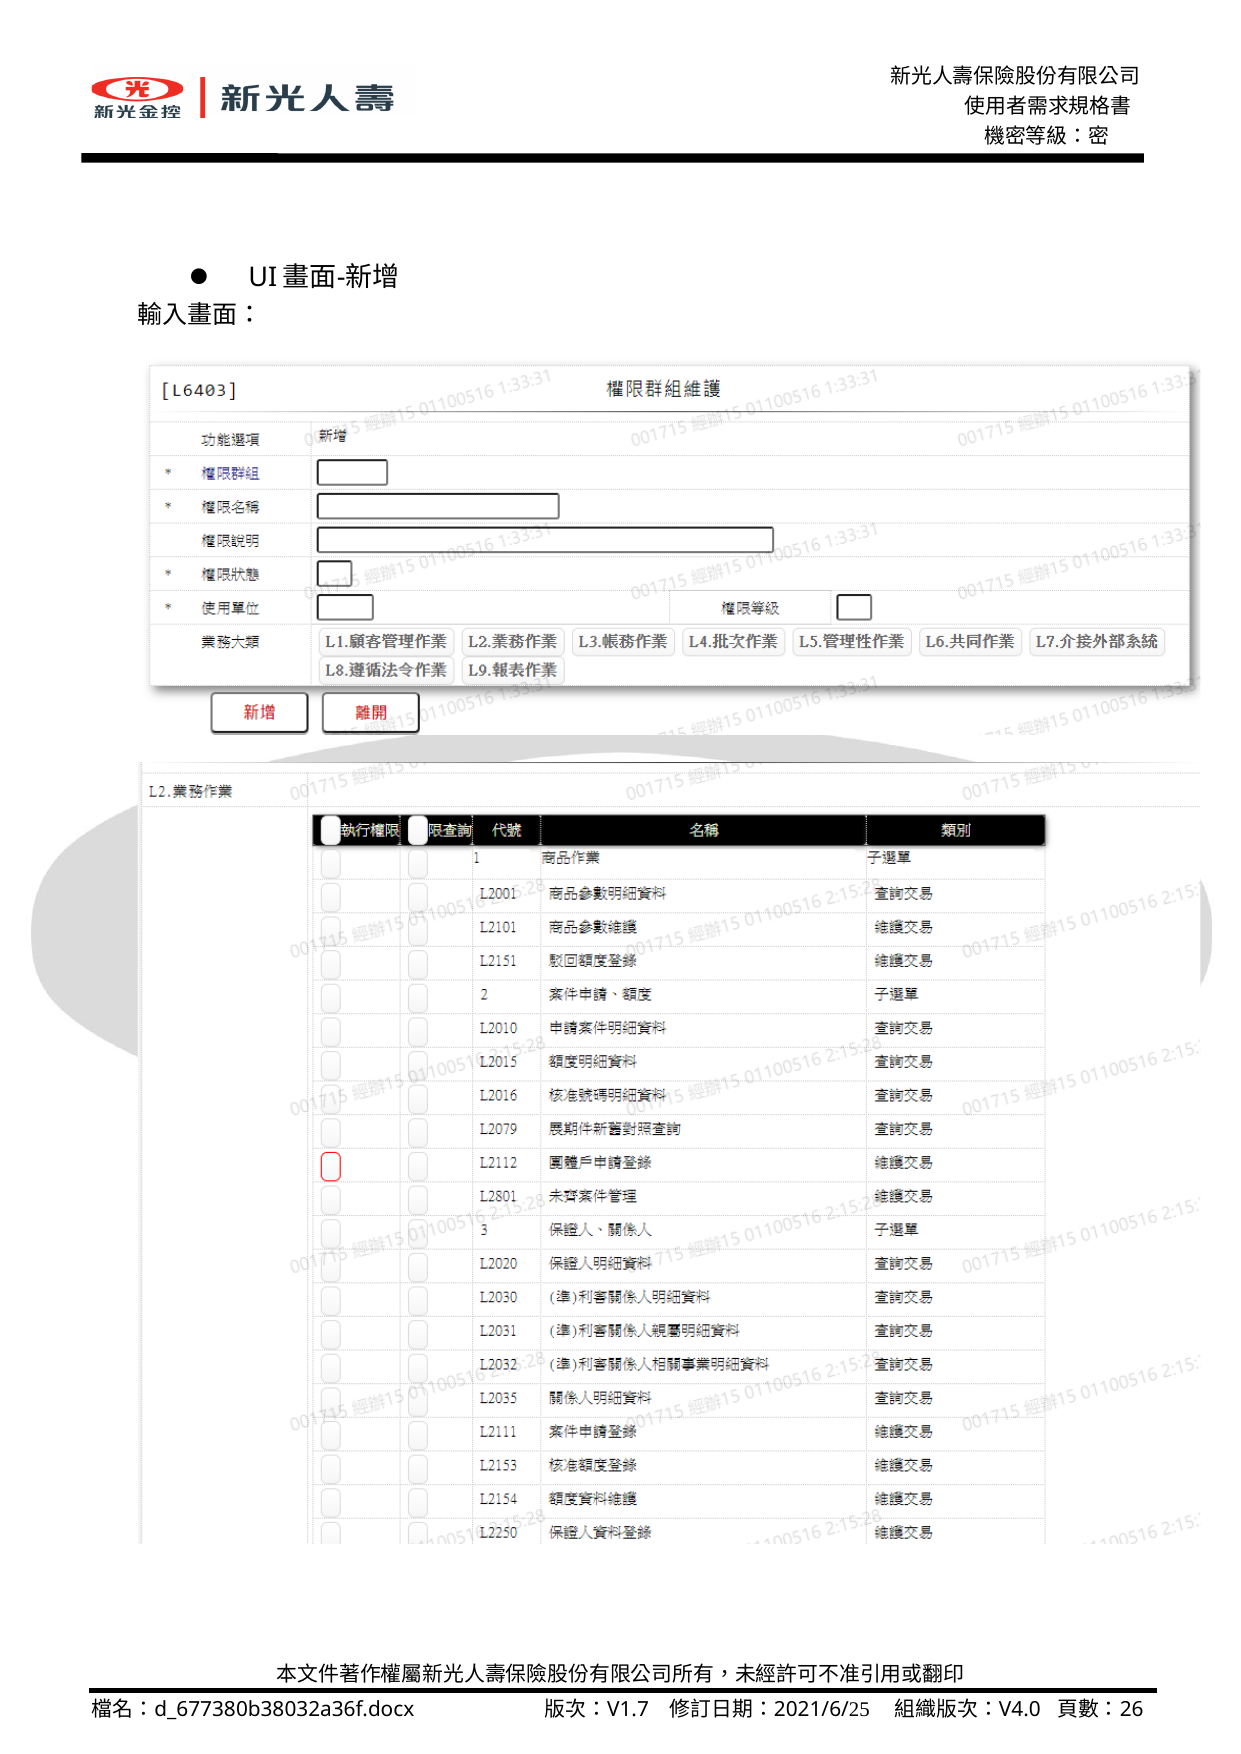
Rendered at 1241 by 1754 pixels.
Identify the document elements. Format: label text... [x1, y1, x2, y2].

text 輸入畫面： [138, 294, 1152, 332]
list UI畫面-新增 [189, 255, 1152, 294]
picture [91, 61, 417, 118]
picture [25, 356, 1215, 1544]
